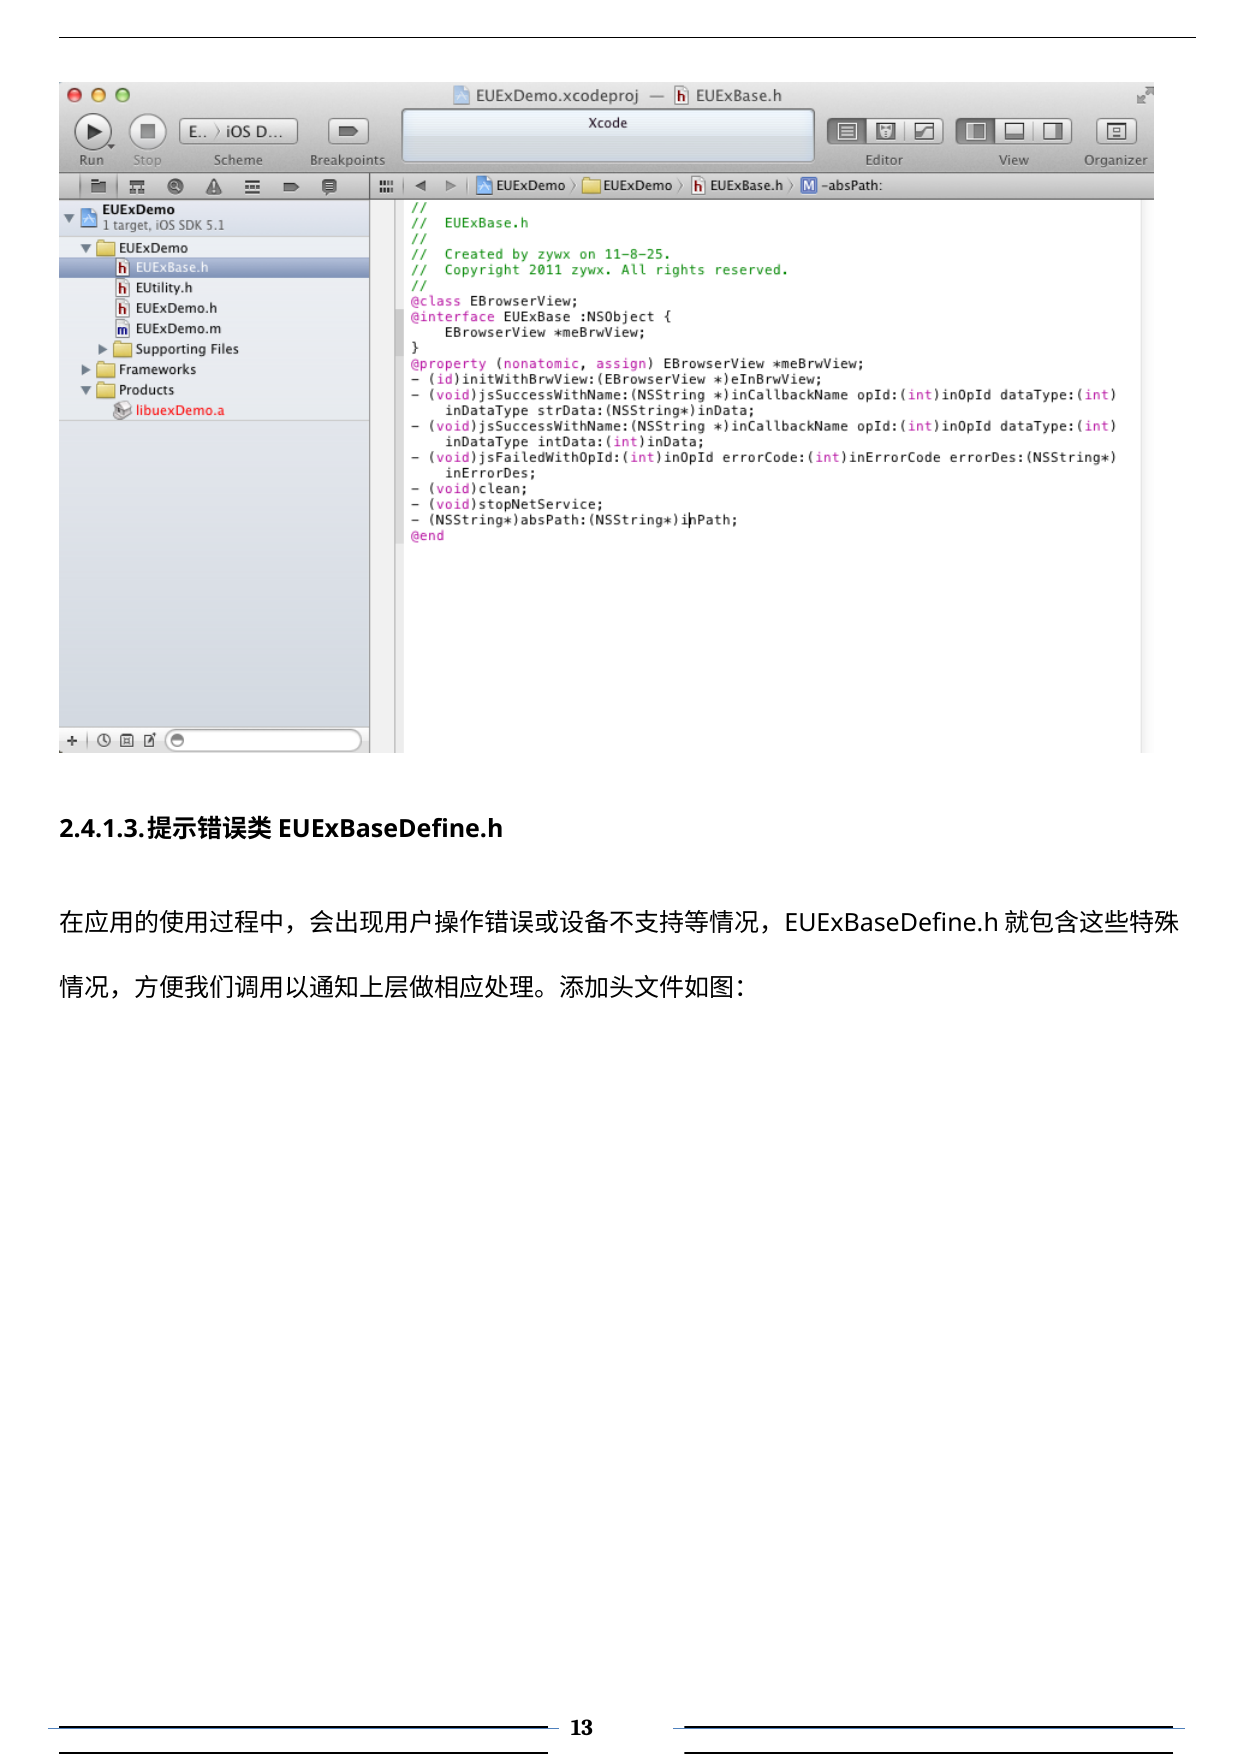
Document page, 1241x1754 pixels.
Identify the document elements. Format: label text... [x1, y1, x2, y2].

text 在应用的使用过程中，会出现用户操作错误或设备不支持等情况，EUExBaseDefine.h就包含这些特殊情况，方便我们调用以通知上层做相应处理。添加头文件如图： [59, 888, 1196, 1018]
picture [59, 82, 1154, 753]
subtitle 提示错误类EUExBaseDefine.h [59, 794, 1196, 859]
